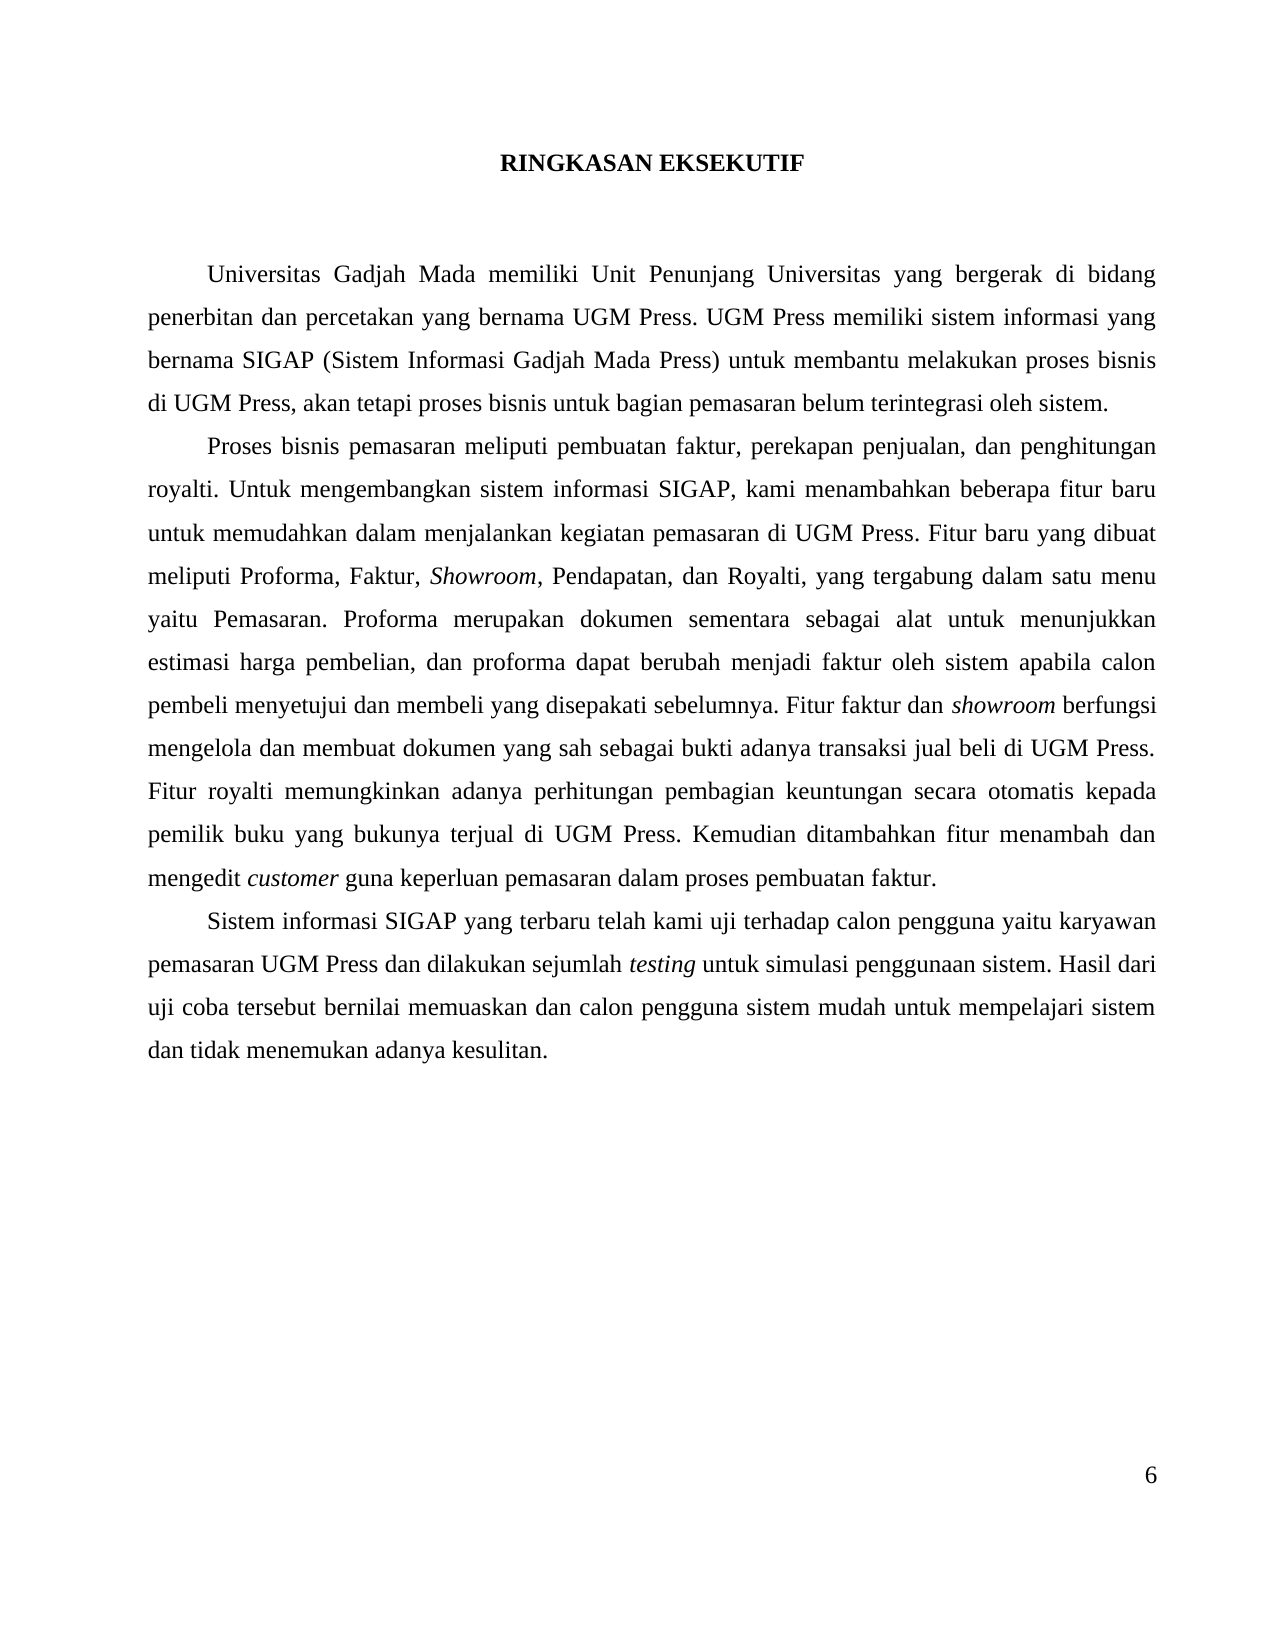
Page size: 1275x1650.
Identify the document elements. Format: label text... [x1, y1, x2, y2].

text Proses bisnis pemasaran meliputi pembuatan faktur, perekapan penjualan, dan penghitungan royalti. Untuk mengembangkan sistem informasi SIGAP, kami menambahkan beberapa fitur baru untuk memudahkan dalam menjalankan kegiatan pemasaran di UGM Press. Fitur baru yang dibuat meliputi Proforma, Faktur, Showroom, Pendapatan, dan Royalti, yang tergabung dalam satu menu yaitu Pemasaran. Proforma merupakan dokumen sementara sebagai alat untuk menunjukkan estimasi harga pembelian, dan proforma dapat berubah menjadi faktur oleh sistem apabila calon pembeli menyetujui dan membeli yang disepakati sebelumnya. Fitur faktur dan showroom berfungsi mengelola dan membuat dokumen yang sah sebagai bukti adanya transaksi jual beli di UGM Press. Fitur royalti memungkinkan adanya perhitungan pembagian keuntungan secara otomatis kepada pemilik buku yang bukunya terjual di UGM Press. Kemudian ditambahkan fitur menambah dan mengedit customer guna keperluan pemasaran dalam proses pembuatan faktur. [148, 431, 1157, 891]
text Universitas Gadjah Mada memiliki Unit Penunjang Universitas yang bergerak di bidang penerbitan dan percetakan yang bernama UGM Press. UGM Press memiliki sistem informasi yang bernama SIGAP (Sistem Informasi Gadjah Mada Press) untuk membantu melakukan proses bisnis di UGM Press, akan tetapi proses bisnis untuk bagian pemasaran belum terintegrasi oleh sistem. [148, 259, 1157, 417]
text Sistem informasi SIGAP yang terbaru telah kami uji terhadap calon pengguna yaitu karyawan pemasaran UGM Press dan dilakukan sejumlah testing untuk simulasi penggunaan sistem. Hasil dari uji coba tersebut bernilai memuaskan dan calon pengguna sistem mudah untuk mempelajari sistem dan tidak menemukan adanya kesulitan. [148, 906, 1157, 1064]
subtitle RINGKASAN EKSEKUTIF [148, 148, 1157, 176]
